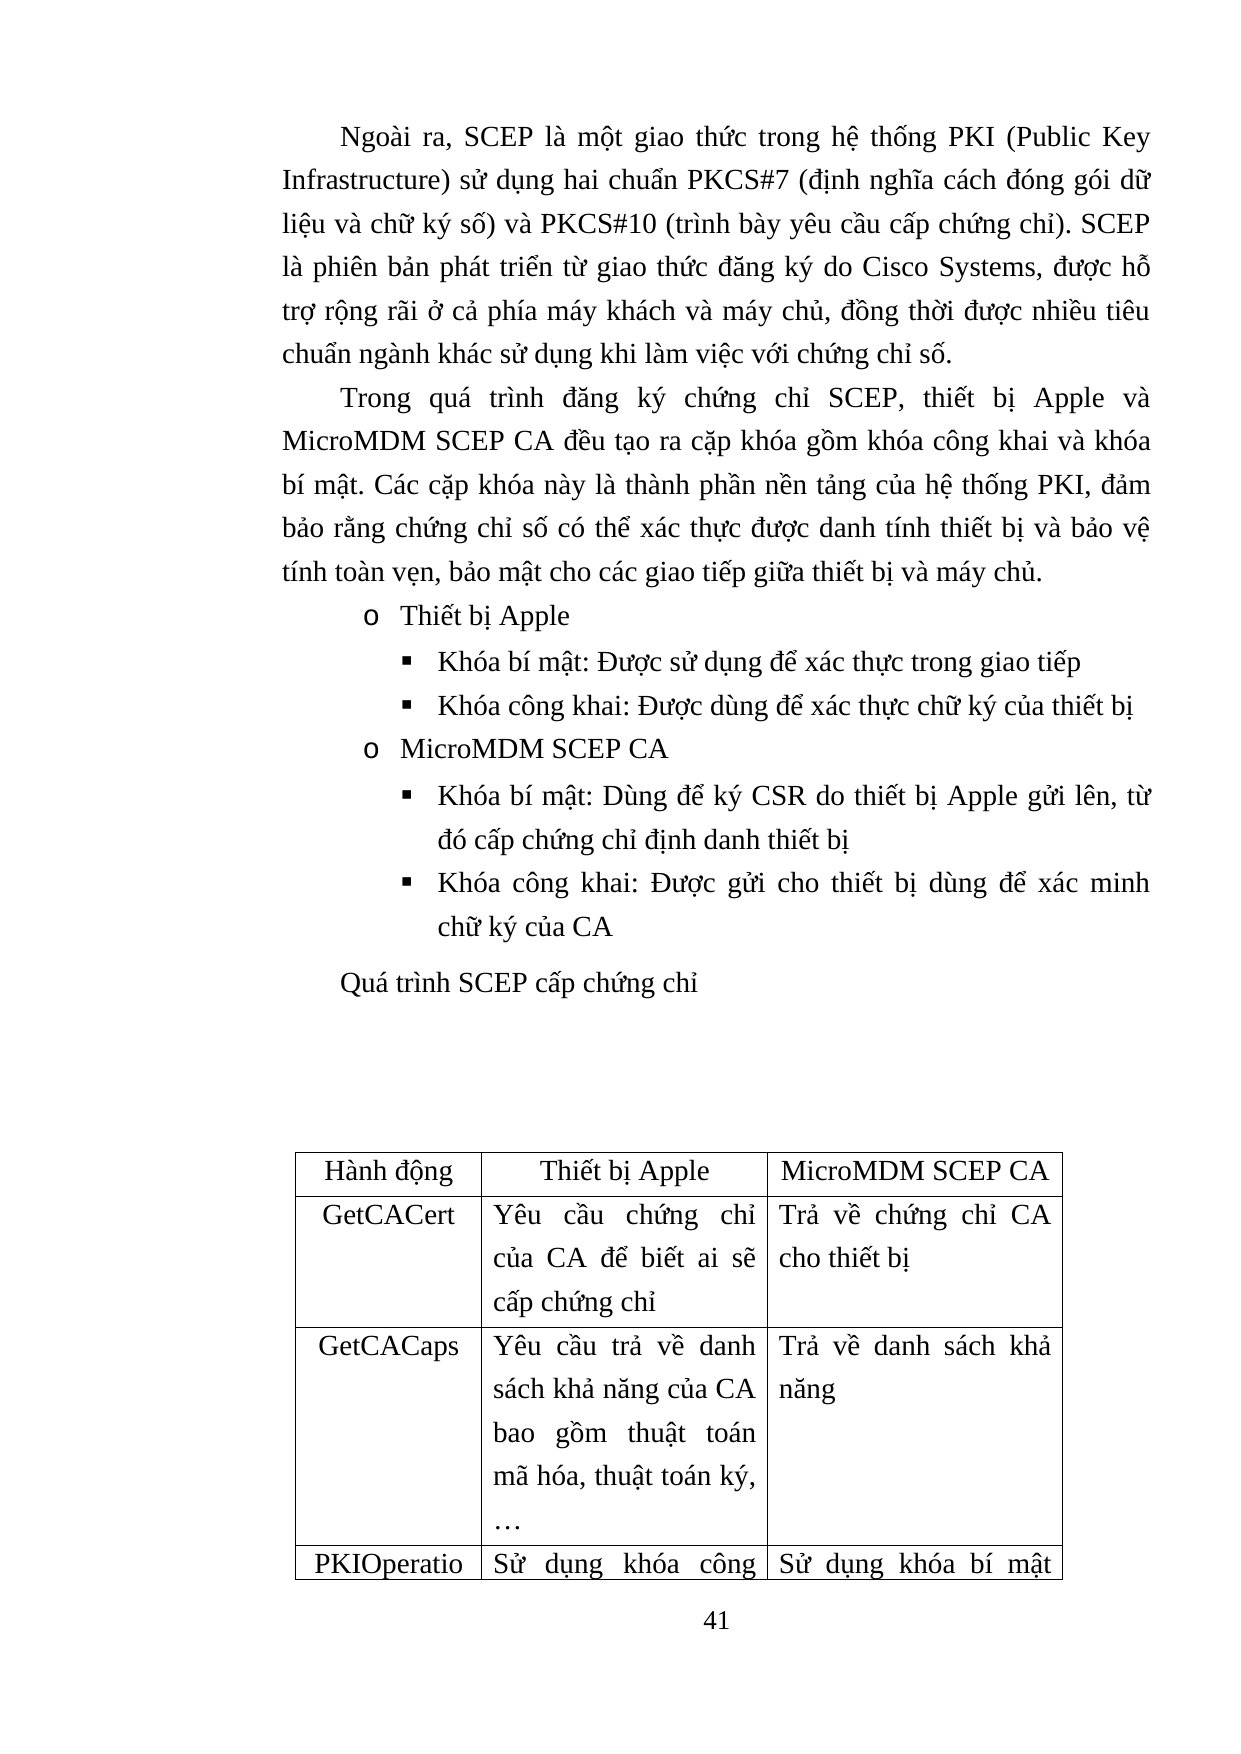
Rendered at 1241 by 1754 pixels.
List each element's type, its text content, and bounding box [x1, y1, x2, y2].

table_cell Trả về chứng chỉ CA cho thiết bị [768, 1197, 1062, 1327]
list Khóa công khai: Được gửi cho thiết bị dùng để xác minh chữ ký của CA [400, 866, 1152, 943]
table_cell PKIOperation [296, 1546, 481, 1579]
table_cell GetCACaps [296, 1328, 481, 1545]
table_header MicroMDM SCEP CA [768, 1153, 1062, 1196]
table_cell Yêu cầu chứng chỉ của CA để biết ai sẽ cấp chứng chỉ [482, 1197, 767, 1327]
list Thiết bị Apple [362, 598, 1152, 634]
list Khóa bí mật: Được sử dụng để xác thực trong giao tiếp [400, 644, 1152, 678]
list MicroMDM SCEP CA [362, 732, 1152, 768]
list Khóa công khai: Được dùng để xác thực chữ ký của thiết bị [400, 688, 1152, 722]
list Khóa bí mật: Dùng để ký CSR do thiết bị Apple gửi lên, từ đó cấp chứng chỉ định danh thiết bị [400, 778, 1152, 856]
table_cell Trả về danh sách khả năng [768, 1328, 1062, 1545]
list Trong quá trình đăng ký chứng chỉ SCEP, thiết bị Apple và MicroMDM SCEP CA đều tạo ra cặp khóa gồm khóa công khai và khóa bí mật. Các cặp khóa này là thành phần nền tảng của hệ thống PKI, đảm bảo rằng chứng chỉ số có thể xác thực được danh tính thiết bị và bảo vệ tính toàn vẹn, bảo mật cho các giao tiếp giữa thiết bị và máy chủ. [282, 380, 1152, 588]
table_cell Yêu cầu trả về danh sách khả năng của CA bao gồm thuật toán mã hóa, thuật toán ký,… [482, 1328, 767, 1545]
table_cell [768, 1546, 1062, 1579]
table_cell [482, 1546, 767, 1579]
text Quá trình SCEP cấp chứng chỉ [282, 965, 1152, 999]
list Ngoài ra, SCEP là một giao thức trong hệ thống PKI (Public Key Infrastructure) sử dụng hai chuẩn PKCS#7 (định nghĩa cách đóng gói dữ liệu và chữ ký số) và PKCS#10 (trình bày yêu cầu cấp chứng chỉ). SCEP là phiên bản phát triển từ giao thức đăng ký do Cisco Systems, được hỗ trợ rộng rãi ở cả phía máy khách và máy chủ, đồng thời được nhiều tiêu chuẩn ngành khác sử dụng khi làm việc với chứng chỉ số. [282, 119, 1152, 370]
table_cell GetCACert [296, 1197, 481, 1327]
table_header Thiết bị Apple [482, 1153, 767, 1196]
table_header Hành động [296, 1153, 481, 1196]
